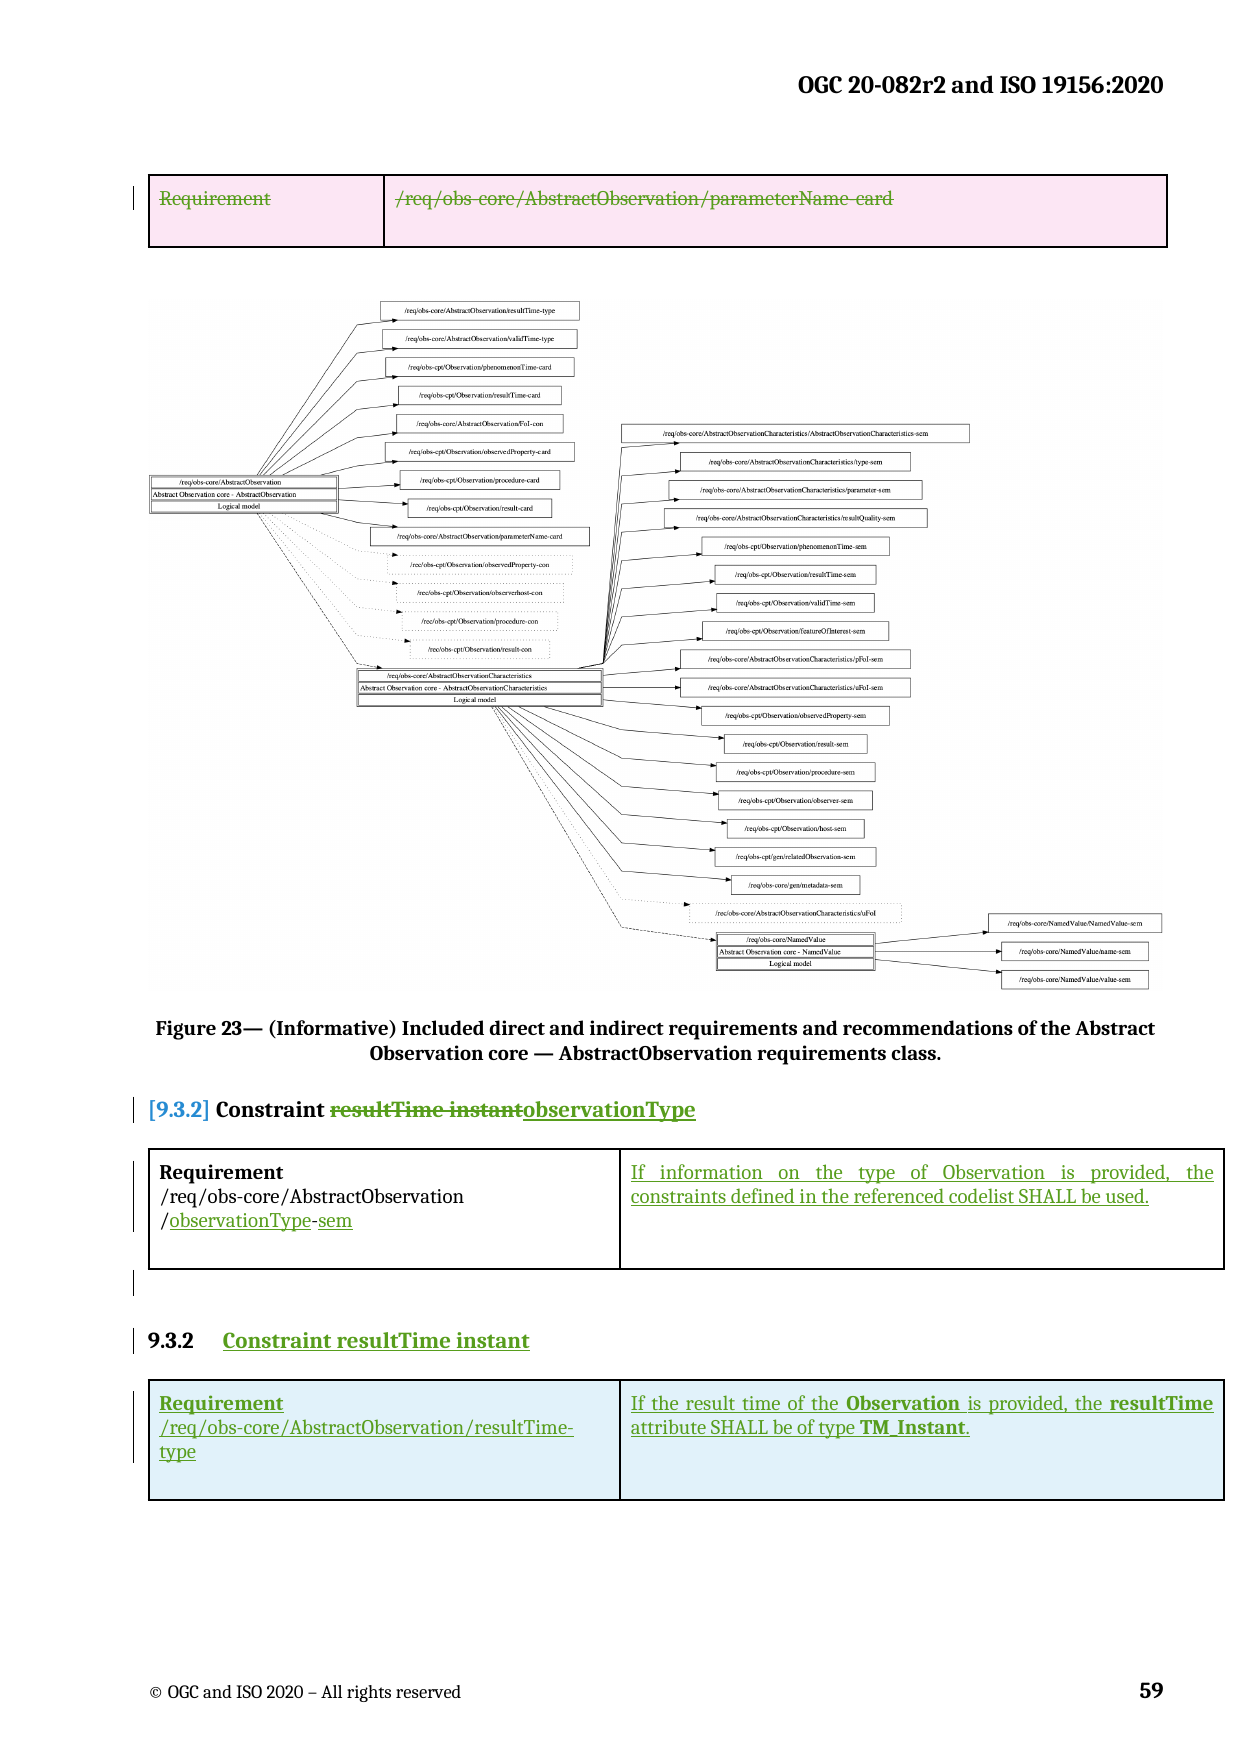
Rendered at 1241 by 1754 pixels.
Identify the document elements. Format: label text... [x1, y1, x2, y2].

subtitle Constraint [148, 1097, 1163, 1123]
table_header [621, 1150, 1223, 1268]
text Figure 23— (Informative) Included direct and indirect requirements and recommendations of the Abstract Observation core — AbstractObservation requirements class. [148, 1015, 1163, 1065]
picture [147, 299, 1164, 991]
table_header Requirement /req/obs-core/AbstractObservation/- [150, 1150, 619, 1268]
